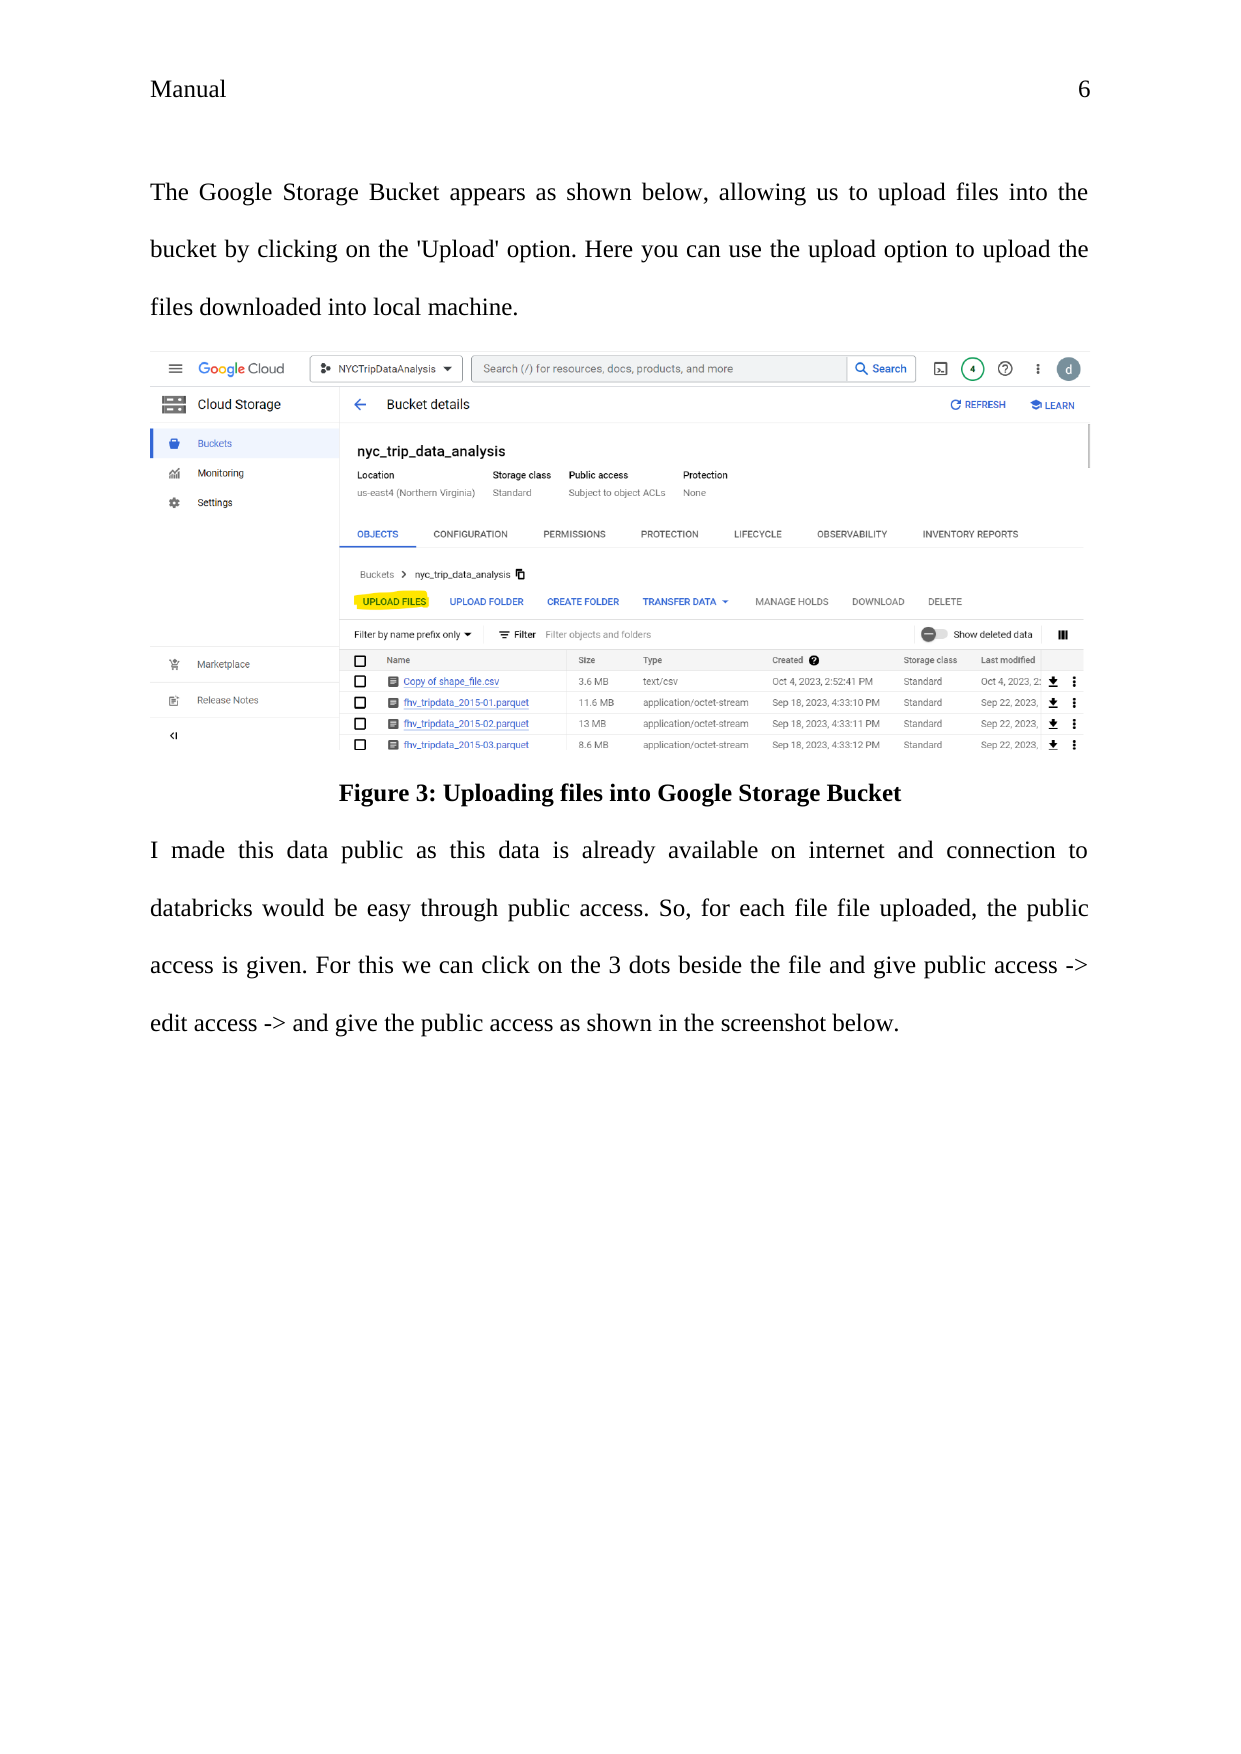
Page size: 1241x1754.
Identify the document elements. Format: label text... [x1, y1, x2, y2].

text I made this data public as this data is already available on internet and connection to databricks would be easy through public access. So, for each file file uploaded, the public access is given. For this we can click on the 3 dots beside the file and give public access -> edit access -> and give the public access as shown in the screenshot below. [150, 835, 1090, 1036]
text Figure 3: Uploading files into Google Storage Bucket [150, 778, 1090, 806]
picture [150, 349, 1091, 750]
text The Google Storage Bucket appears as shown below, allowing us to upload files into the bucket by clicking on the 'Upload' option. Here you can use the upload option to upload the files downloaded into local machine. [150, 177, 1090, 321]
